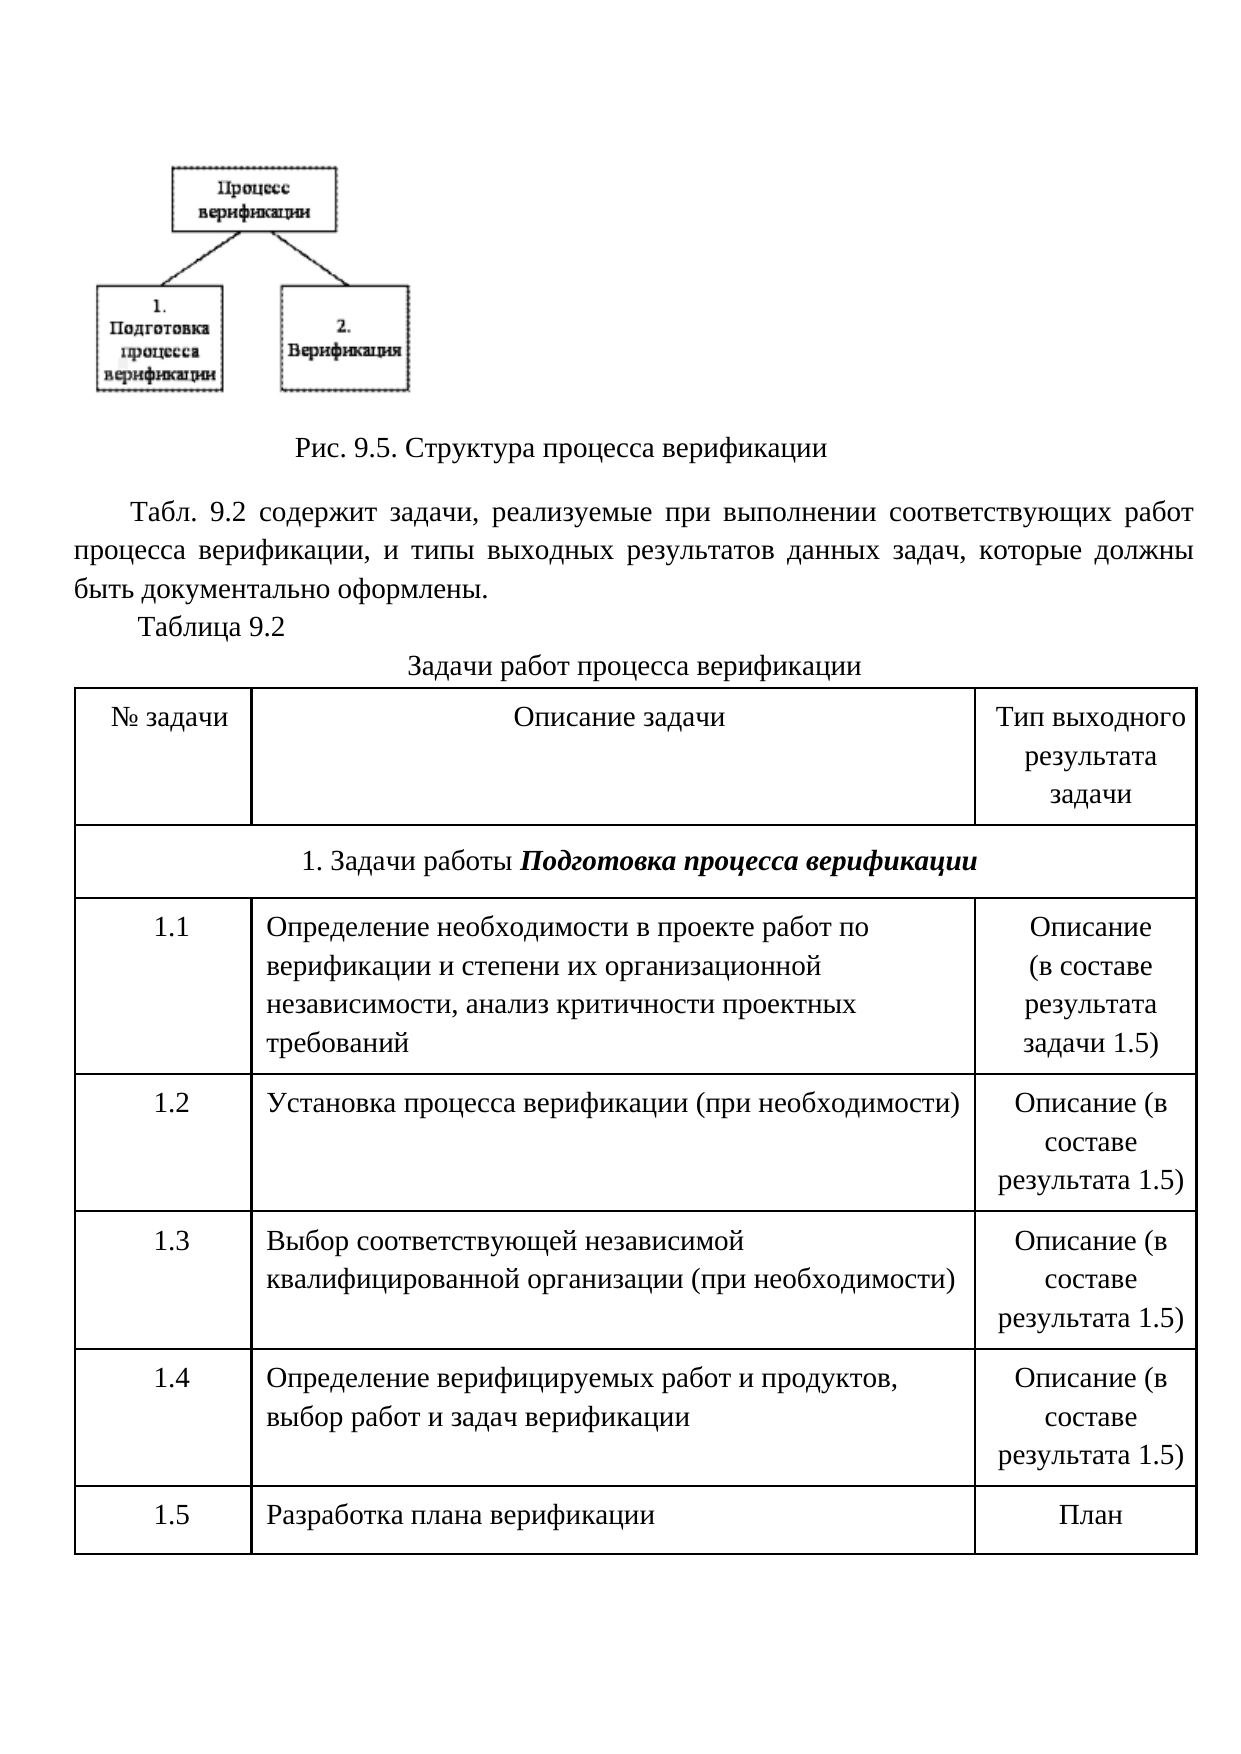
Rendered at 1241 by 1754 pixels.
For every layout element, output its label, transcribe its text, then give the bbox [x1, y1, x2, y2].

table_cell Описание (в составе результата 1.5) [976, 1212, 1195, 1348]
table_header № задачи [76, 689, 250, 824]
table_cell 1.2 [76, 1075, 250, 1210]
text Задачи работ процесса верификации [74, 648, 1195, 682]
table_header Тип выходного результата задачи [976, 689, 1195, 824]
table_cell 1.1 [76, 899, 250, 1073]
table_cell Определение необходимости в проекте работ по верификации и степени их организационной независимости, анализ критичности проектных требований [253, 899, 974, 1073]
table_cell Выбор соответствующей независимой квалифицированной организации (при необходимости) [253, 1212, 974, 1348]
table_cell Описание (в составе результата 1.5) [976, 1350, 1195, 1485]
text Рис. 9.5. Структура процесса верификации [74, 430, 1195, 464]
picture [73, 150, 419, 402]
table_cell 1.3 [76, 1212, 250, 1348]
table_header Описание задачи [253, 689, 974, 824]
table_cell План [976, 1487, 1195, 1553]
text Таблица 9.2 [74, 609, 1195, 643]
table_cell Описание (в составе результата 1.5) [976, 1075, 1195, 1210]
table_cell Описание (в составе результата задачи 1.5) [976, 899, 1195, 1073]
table_cell 1. Задачи работы Подготовка процесса верификации [76, 826, 1195, 897]
table_cell 1.5 [76, 1487, 250, 1553]
table_cell Установка процесса верификации (при необходимости) [253, 1075, 974, 1210]
text Табл. 9.2 содержит задачи, реализуемые при выполнении соответствующих работ процесса верификации, и типы выходных результатов данных задач, которые должны быть документально оформлены. [74, 494, 1195, 604]
table_cell 1.4 [76, 1350, 250, 1485]
table_cell Определение верифицируемых работ и продуктов, выбор работ и задач верификации [253, 1350, 974, 1485]
table_cell Разработка плана верификации [253, 1487, 974, 1553]
